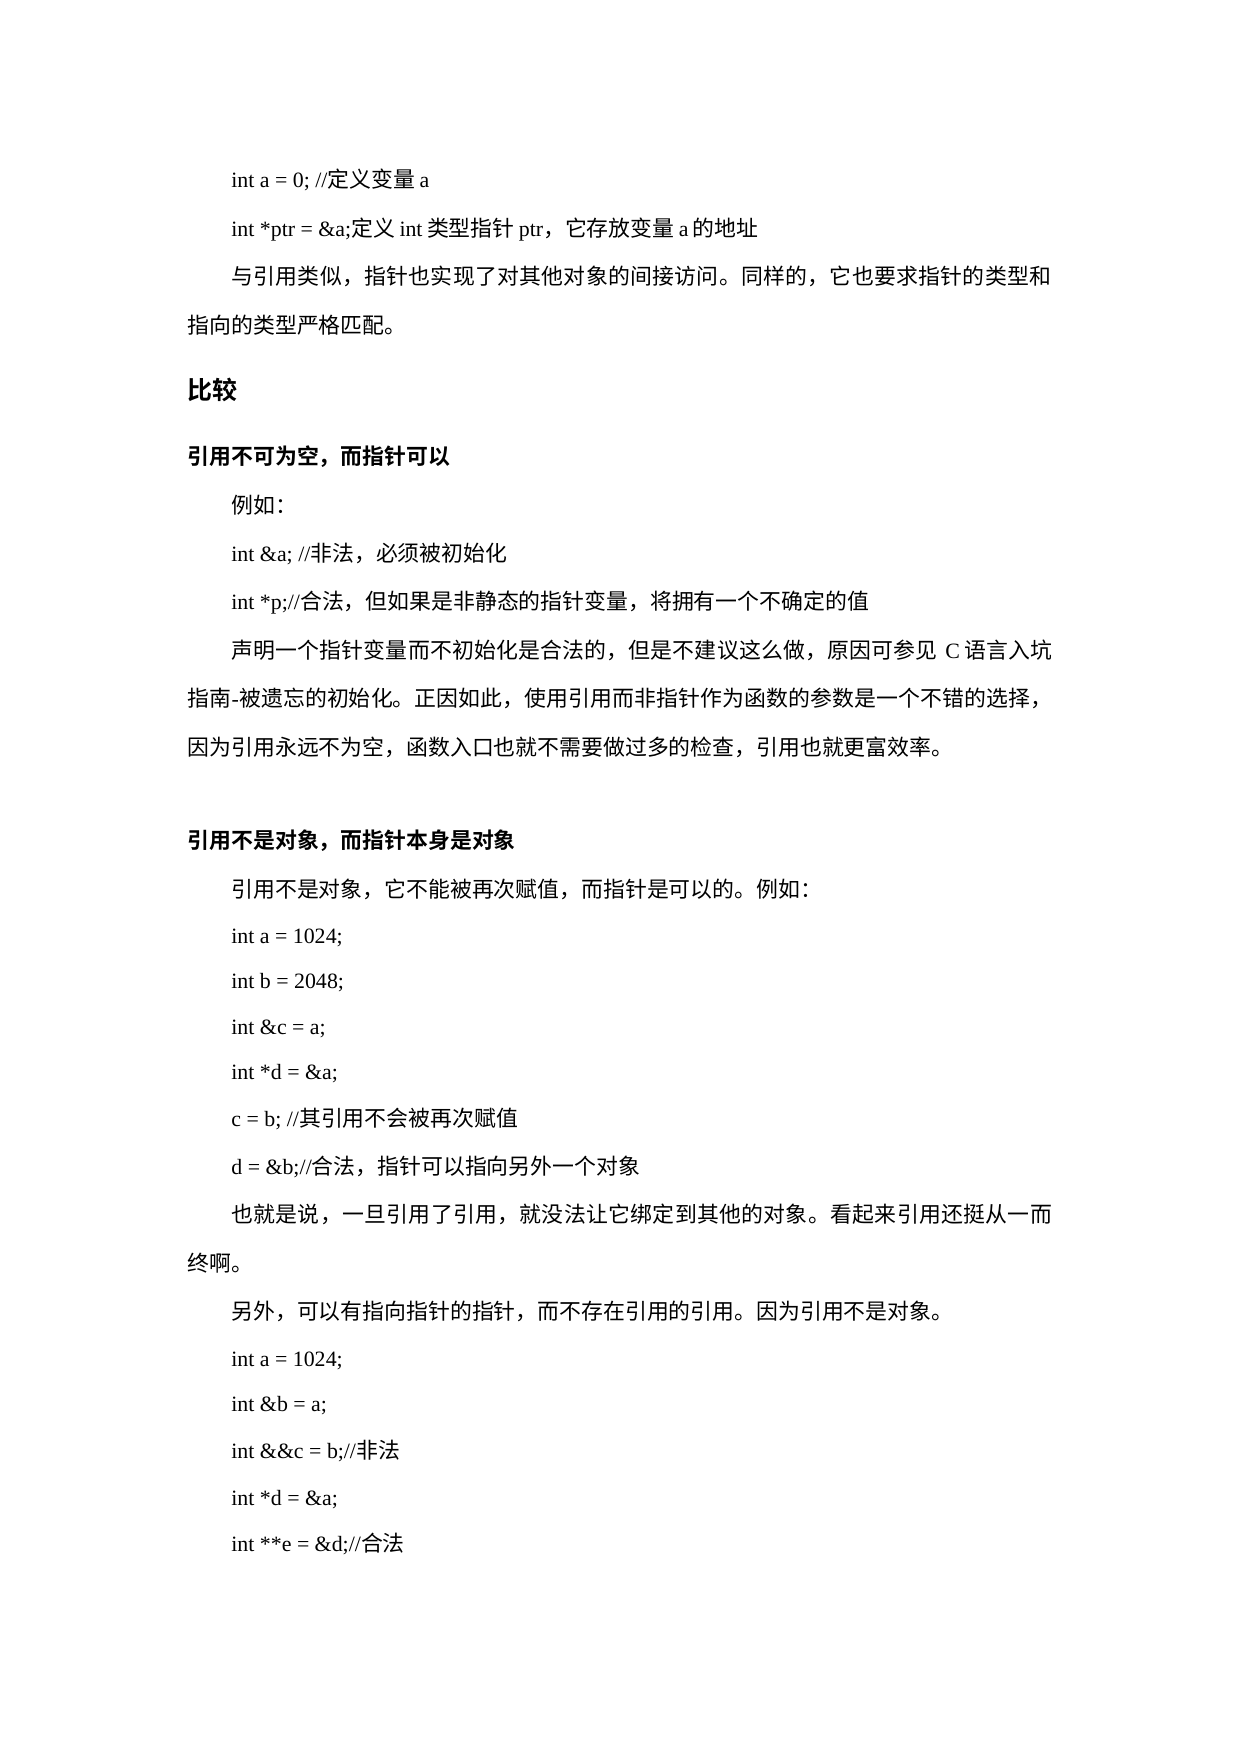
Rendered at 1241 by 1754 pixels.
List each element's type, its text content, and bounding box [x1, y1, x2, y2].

text int b = 2048; [231, 965, 1053, 997]
text 例如： [231, 487, 1053, 520]
text 声明一个指针变量而不初始化是合法的，但是不建议这么做，原因可参见C语言入坑指南-被遗忘的初始化。正因如此，使用引用而非指针作为函数的参数是一个不错的选择，因为引用永远不为空，函数入口也就不需要做过多的检查，引用也就更富效率。 [187, 632, 1053, 762]
text int a = 1024; [231, 1342, 1053, 1375]
text 引用不可为空，而指针可以 [187, 439, 1053, 471]
text int &&c = b;//非法 [231, 1432, 1053, 1465]
text int &c = a; [231, 1010, 1053, 1042]
text 引用不是对象，而指针本身是对象 [187, 823, 1053, 856]
text int *d = &a; [231, 1481, 1053, 1513]
text 与引用类似，指针也实现了对其他对象的间接访问。同样的，它也要求指针的类型和指向的类型严格匹配。 [187, 259, 1053, 340]
text int *ptr = &a;定义int类型指针ptr，它存放变量a的地址 [187, 210, 1053, 243]
text 另外，可以有指向指针的指针，而不存在引用的引用。因为引用不是对象。 [187, 1294, 1053, 1326]
text int **e = &d;//合法 [231, 1526, 1053, 1558]
text int a = 0; //定义变量a [187, 162, 1053, 194]
text c = b; //其引用不会被再次赋值 [231, 1100, 1053, 1133]
text int a = 1024; [231, 920, 1053, 952]
text int &a; //非法，必须被初始化 [231, 536, 1053, 568]
text int &b = a; [231, 1387, 1053, 1420]
text int *d = &a; [231, 1055, 1053, 1088]
text 也就是说，一旦引用了引用，就没法让它绑定到其他的对象。看起来引用还挺从一而终啊。 [187, 1197, 1053, 1278]
text int *p;//合法，但如果是非静态的指针变量，将拥有一个不确定的值 [231, 584, 1053, 616]
text 引用不是对象，它不能被再次赋值，而指针是可以的。例如： [187, 871, 1053, 904]
subtitle 比较 [187, 356, 1053, 421]
text d = &b;//合法，指针可以指向另外一个对象 [231, 1148, 1053, 1181]
